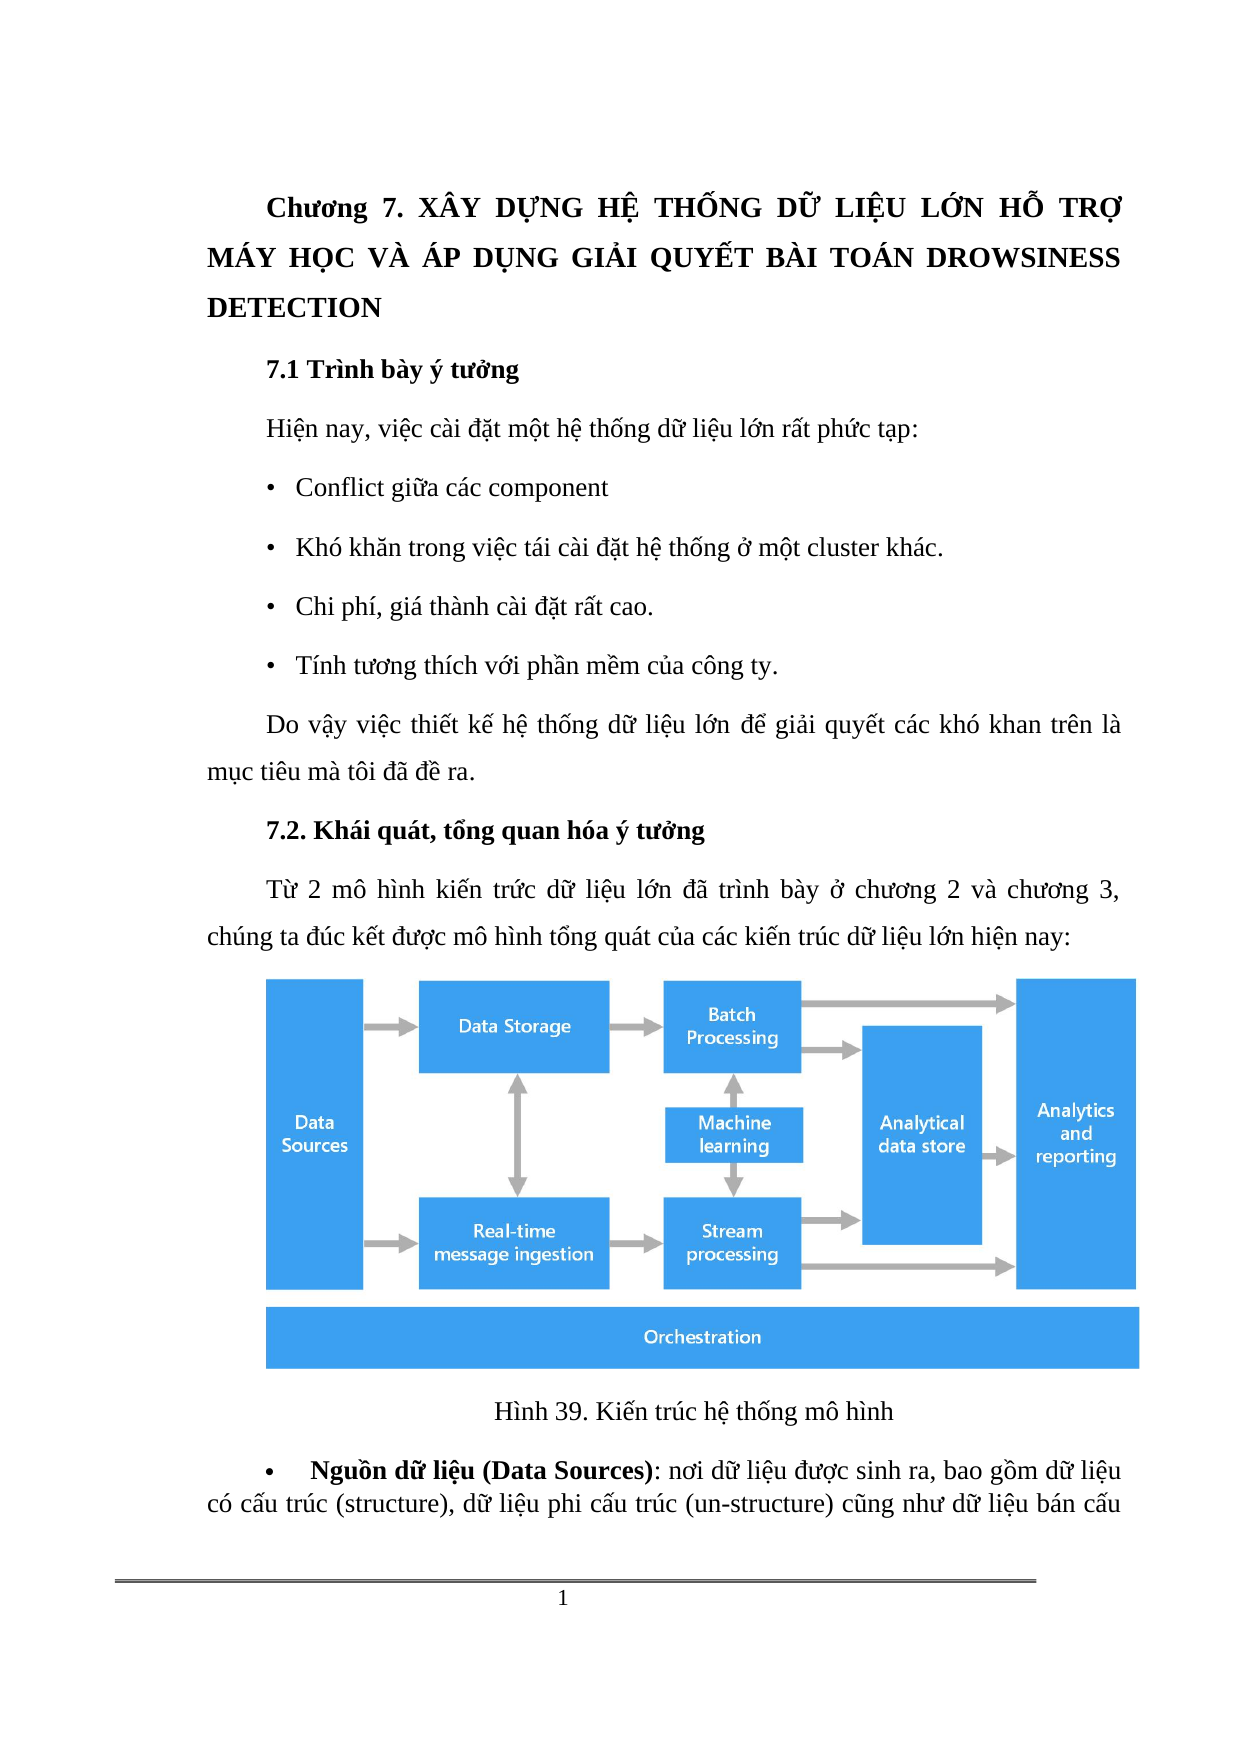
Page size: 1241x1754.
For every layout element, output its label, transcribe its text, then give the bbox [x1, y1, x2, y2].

list Conflict giữa các component [207, 471, 1122, 503]
text Hình 39. Kiến trúc hệ thống mô hình [207, 1394, 1122, 1426]
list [207, 1454, 1122, 1518]
text Từ 2 mô hình kiến trức dữ liệu lớn đã trình bày ở chương 2 và chương 3, chúng ta đúc kết được mô hình tổng quát của các kiến trúc dữ liệu lớn hiện nay: [207, 873, 1122, 951]
list Khó khăn trong việc tái cài đặt hệ thống ở một cluster khác. [207, 531, 1122, 562]
text Hiện nay, việc cài đặt một hệ thống dữ liệu lớn rất phức tạp: [207, 412, 1122, 443]
subtitle Chương 7. XÂY DỰNG HỆ THỐNG DỮ LIỆU LỚN HỖ TRỢ MÁY HỌC VÀ ÁP DỤNG GIẢI QUYẾT BÀI TOÁN DROWSINESS DETECTION [207, 190, 1122, 324]
picture [265, 978, 1140, 1369]
text Do vậy việc thiết kế hệ thống dữ liệu lớn để giải quyết các khó khan trên là mục tiêu mà tôi đã đề ra. [207, 708, 1122, 786]
subtitle 7.2. Khái quát, tổng quan hóa ý tưởng [207, 814, 1122, 845]
list Chi phí, giá thành cài đặt rất cao. [207, 590, 1122, 621]
list Tính tương thích với phần mềm của công ty. [207, 649, 1122, 680]
subtitle 7.1 Trình bày ý tưởng [207, 353, 1122, 384]
